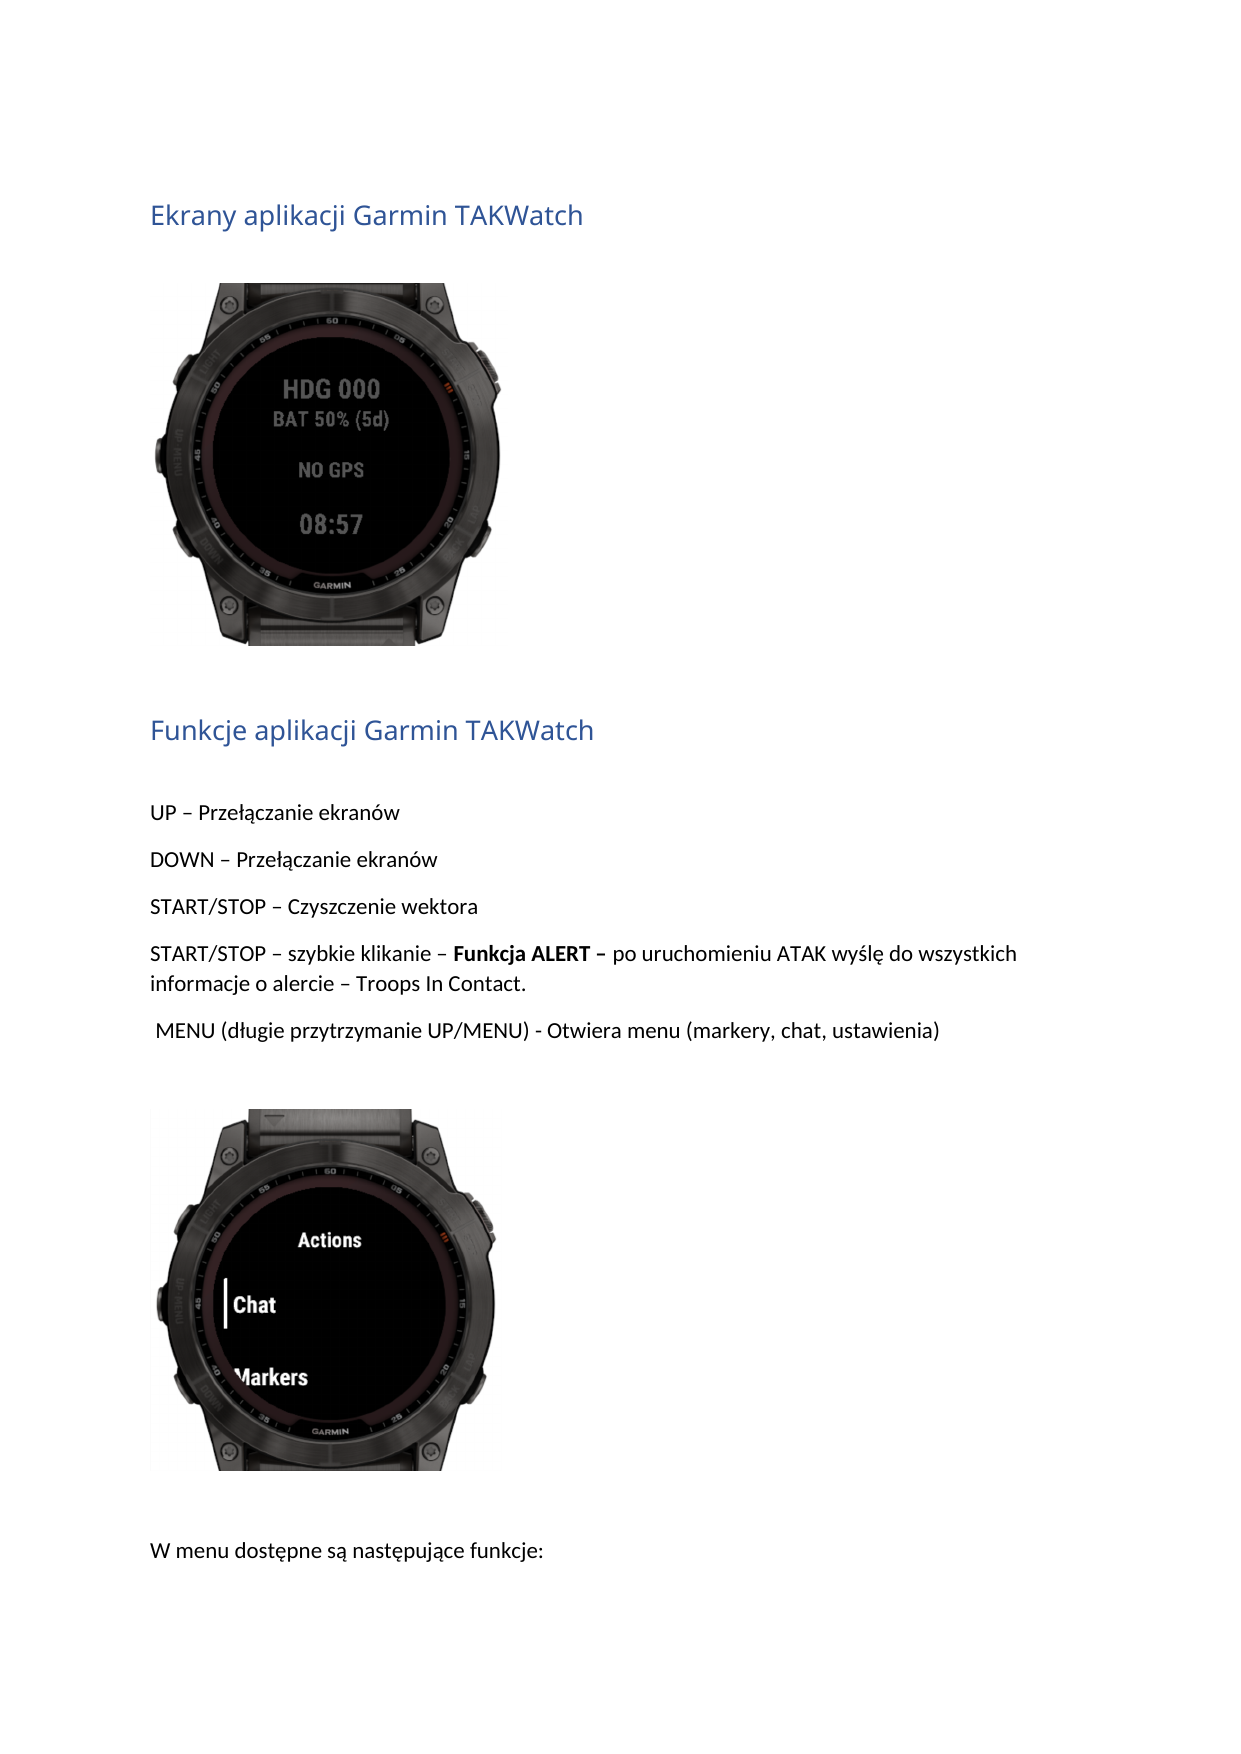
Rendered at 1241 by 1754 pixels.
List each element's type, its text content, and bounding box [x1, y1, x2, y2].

text W menu dostępne są następujące funkcje: [150, 1536, 1090, 1564]
picture [150, 1109, 502, 1471]
text START/STOP – szybkie klikanie – Funkcja ALERT – po uruchomieniu ATAK wyślę do wszystkich informacje o alercie – Troops In Contact. [150, 939, 1090, 997]
subtitle Ekrany aplikacji Garmin TAKWatch [150, 197, 1090, 234]
text DOWN – Przełączanie ekranów [150, 845, 1090, 873]
text START/STOP – Czyszczenie wektora [150, 892, 1090, 920]
text UP – Przełączanie ekranów [150, 798, 1090, 826]
subtitle Funkcje aplikacji Garmin TAKWatch [150, 711, 1090, 748]
picture [150, 283, 509, 646]
text MENU (długie przytrzymanie UP/MENU) - Otwiera menu (markery, chat, ustawienia) [150, 1016, 1090, 1044]
